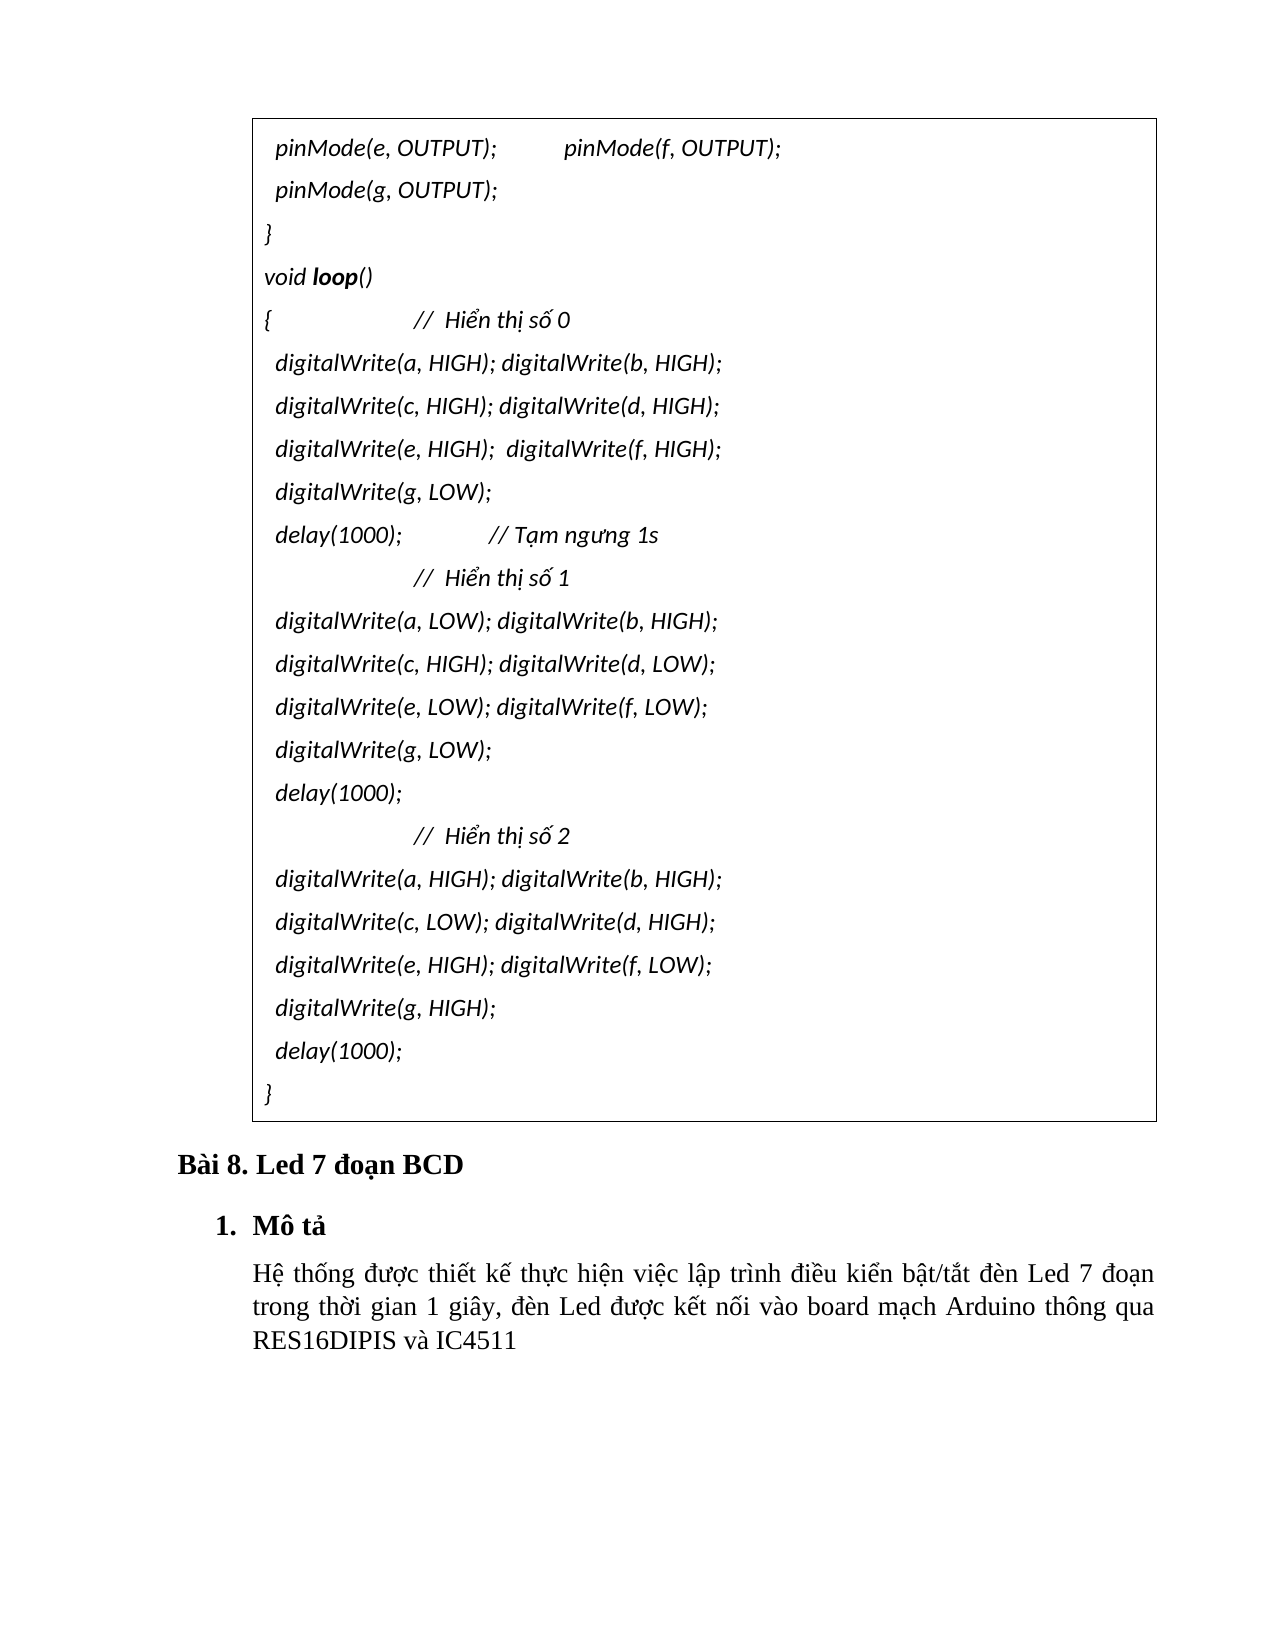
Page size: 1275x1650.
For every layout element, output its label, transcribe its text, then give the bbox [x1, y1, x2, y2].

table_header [253, 119, 1156, 1121]
list Hệ thống được thiết kế thực hiện việc lập trình điều kiển bật/tắt đèn Led 7 đoạn trong thời gian 1 giây, đèn Led được kết nối vào board mạch Arduino thông qua RES16DIPIS và IC4511 [252, 1257, 1157, 1355]
subtitle Bài 8. Led 7 đoạn BCD [177, 1147, 1157, 1181]
subtitle Mô tả [215, 1208, 1157, 1242]
